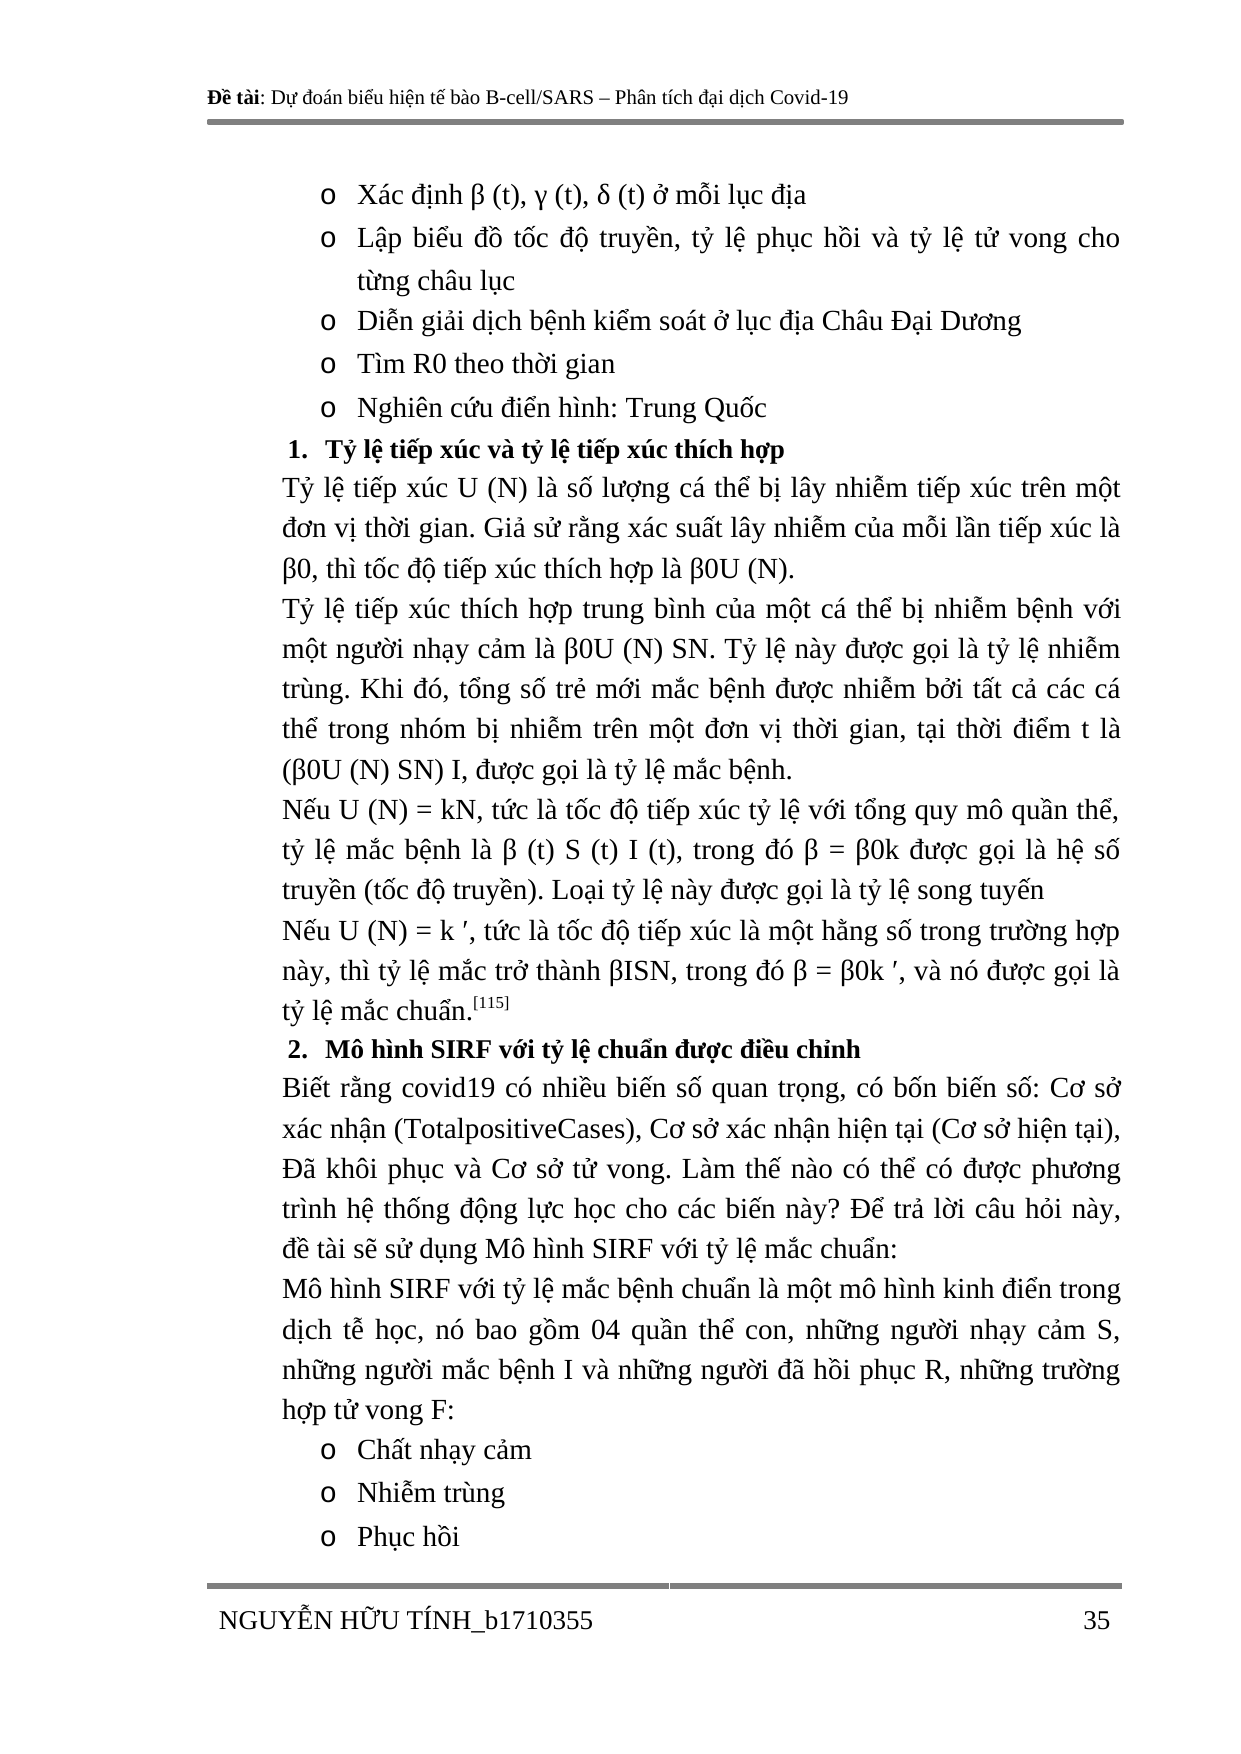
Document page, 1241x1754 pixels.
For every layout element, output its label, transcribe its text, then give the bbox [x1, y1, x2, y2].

list Diễn giải dịch bệnh kiểm soát ở lục địa Châu Đại Dương [319, 303, 1122, 339]
list Chất nhạy cảm [319, 1432, 1122, 1468]
subtitle Tỷ lệ tiếp xúc và tỷ lệ tiếp xúc thích hợp [287, 433, 1122, 464]
text Nếu U (N) = kN, tức là tốc độ tiếp xúc tỷ lệ với tổng quy mô quần thể, tỷ lệ mắc bệnh là β (t) S (t) I (t), trong đó β = β0k được gọi là hệ số truyền (tốc độ truyền). Loại tỷ lệ này được gọi là tỷ lệ song tuyến [282, 792, 1122, 906]
list Tìm R0 theo thời gian [319, 347, 1122, 383]
text Tỷ lệ tiếp xúc thích hợp trung bình của một cá thể bị nhiễm bệnh với một người nhạy cảm là β0U (N) SN. Tỷ lệ này được gọi là tỷ lệ nhiễm trùng. Khi đó, tổng số trẻ mới mắc bệnh được nhiễm bởi tất cả các cá thể trong nhóm bị nhiễm trên một đơn vị thời gian, tại thời điểm t là (β0U (N) SN) I, được gọi là tỷ lệ mắc bệnh. [282, 591, 1122, 785]
list Nhiễm trùng [319, 1476, 1122, 1512]
list Xác định β (t), γ (t), δ (t) ở mỗi lục địa [319, 177, 1122, 213]
text Nếu U (N) = k ′, tức là tốc độ tiếp xúc là một hằng số trong trường hợp này, thì tỷ lệ mắc trở thành βISN, trong đó β = β0k ′, và nó được gọi là tỷ lệ mắc chuẩn.[115] [282, 913, 1122, 1027]
list Nghiên cứu điển hình: Trung Quốc [319, 390, 1122, 426]
list Lập biểu đồ tốc độ truyền, tỷ lệ phục hồi và tỷ lệ tử vong cho từng châu lục [319, 220, 1122, 297]
list Phục hồi [319, 1519, 1122, 1555]
text Biết rằng covid19 có nhiều biến số quan trọng, có bốn biến số: Cơ sở xác nhận (TotalpositiveCases), Cơ sở xác nhận hiện tại (Cơ sở hiện tại), Đã khôi phục và Cơ sở tử vong. Làm thế nào có thể có được phương trình hệ thống động lực học cho các biến này? Để trả lời câu hỏi này, đề tài sẽ sử dụng Mô hình SIRF với tỷ lệ mắc chuẩn: [282, 1071, 1122, 1265]
text Tỷ lệ tiếp xúc U (N) là số lượng cá thể bị lây nhiễm tiếp xúc trên một đơn vị thời gian. Giả sử rằng xác suất lây nhiễm của mỗi lần tiếp xúc là β0, thì tốc độ tiếp xúc thích hợp là β0U (N). [282, 470, 1122, 584]
subtitle Mô hình SIRF với tỷ lệ chuẩn được điều chỉnh [287, 1033, 1122, 1064]
text Mô hình SIRF với tỷ lệ mắc bệnh chuẩn là một mô hình kinh điển trong dịch tễ học, nó bao gồm 04 quần thể con, những người nhạy cảm S, những người mắc bệnh I và những người đã hồi phục R, những trường hợp tử vong F: [282, 1272, 1122, 1426]
